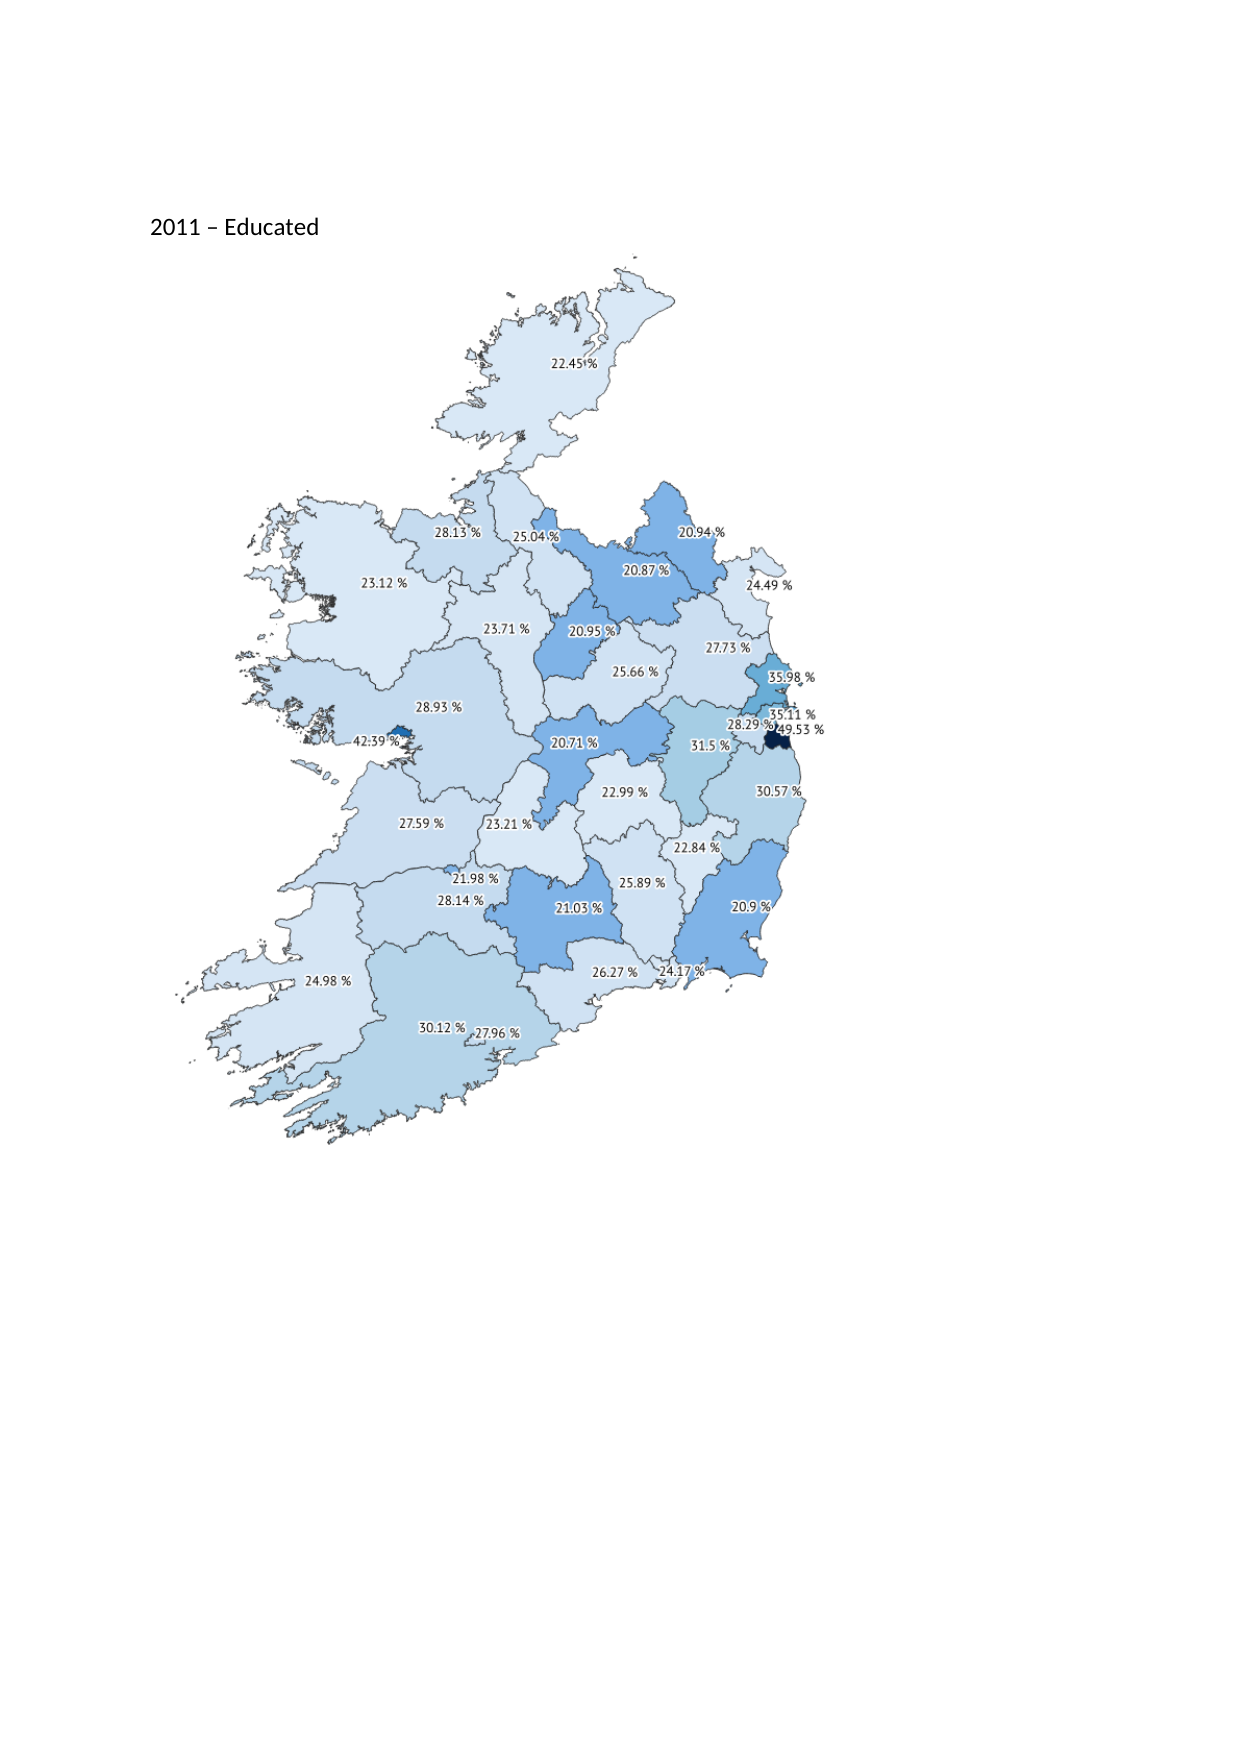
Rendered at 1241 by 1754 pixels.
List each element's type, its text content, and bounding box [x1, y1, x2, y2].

picture [150, 241, 896, 1148]
text 2011 – Educated [150, 211, 1090, 242]
